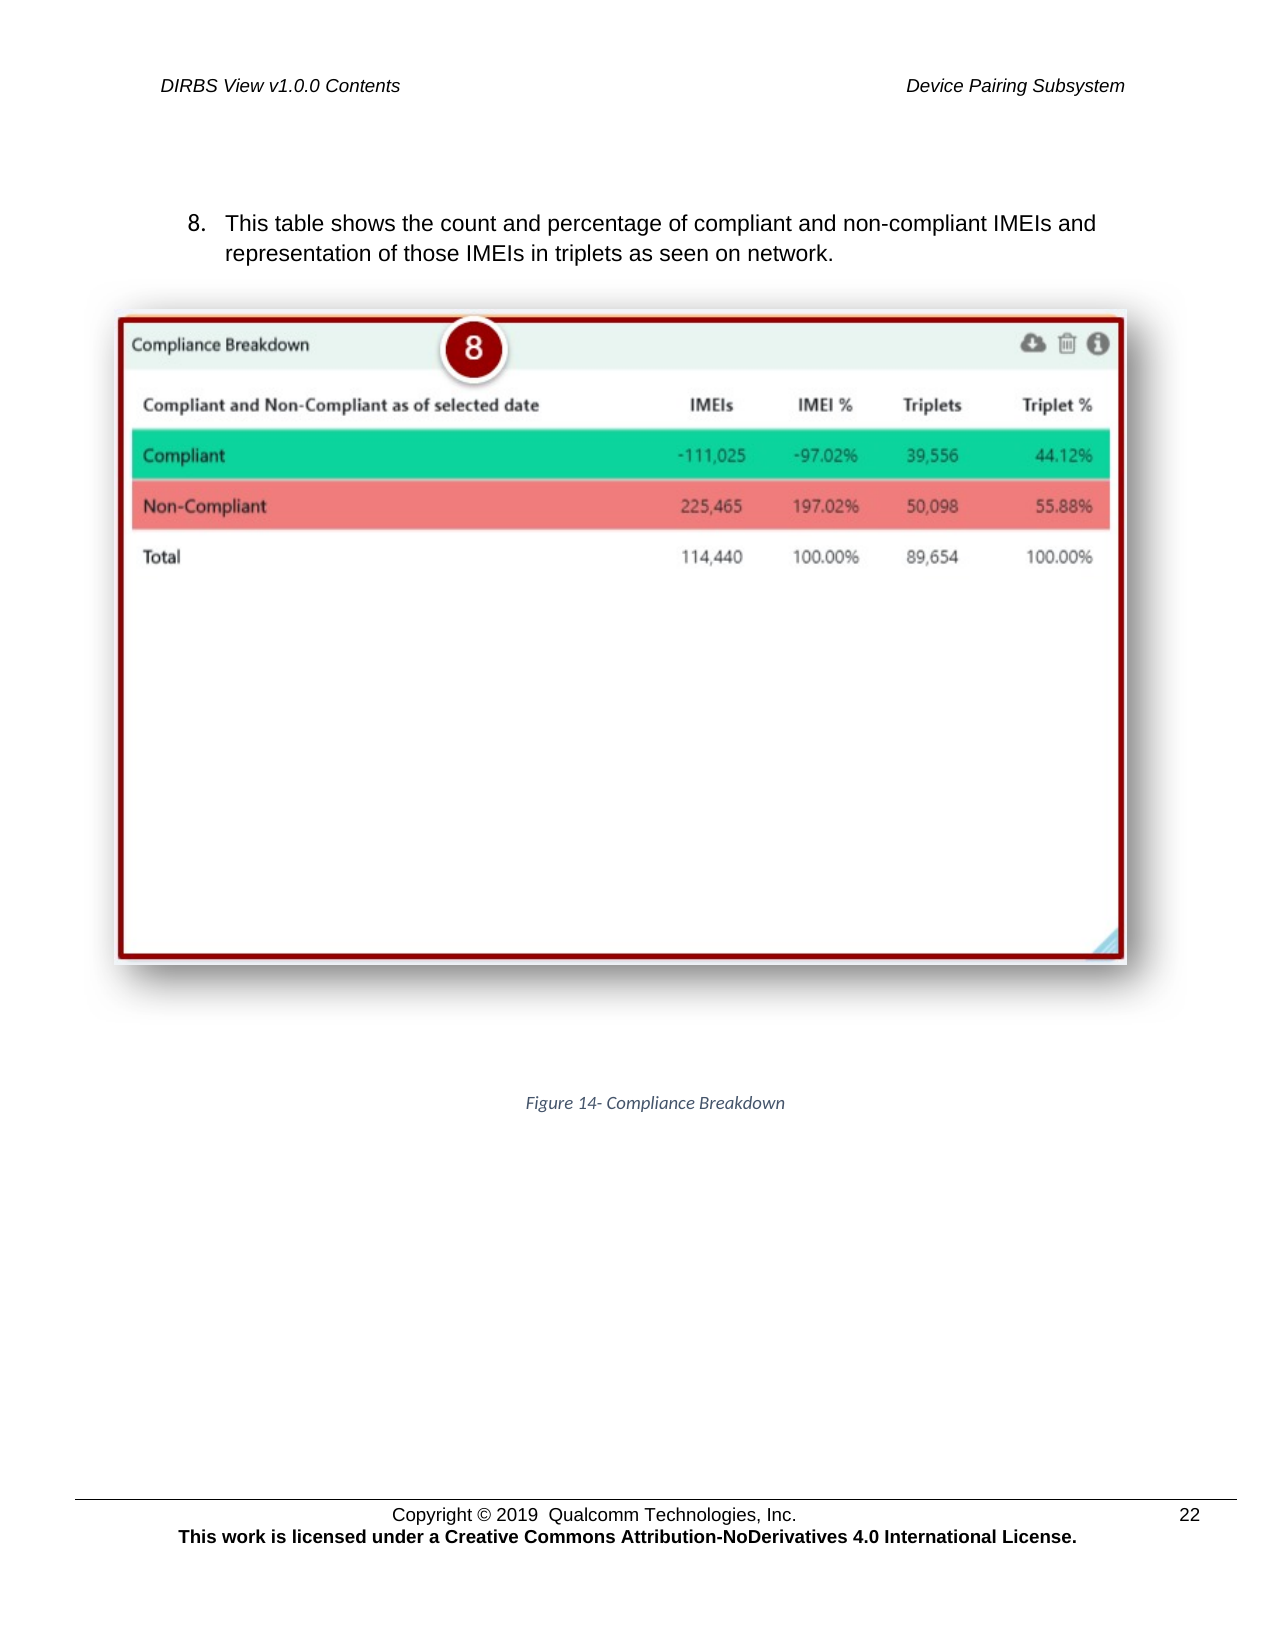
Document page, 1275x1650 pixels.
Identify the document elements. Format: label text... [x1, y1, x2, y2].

picture [114, 309, 1127, 965]
list This table shows the count and percentage of compliant and non-compliant IMEIs and representation of those IMEIs in triplets as seen on network. [187, 207, 1162, 266]
text Figure 14- Compliance Breakdown [150, 1091, 1162, 1114]
